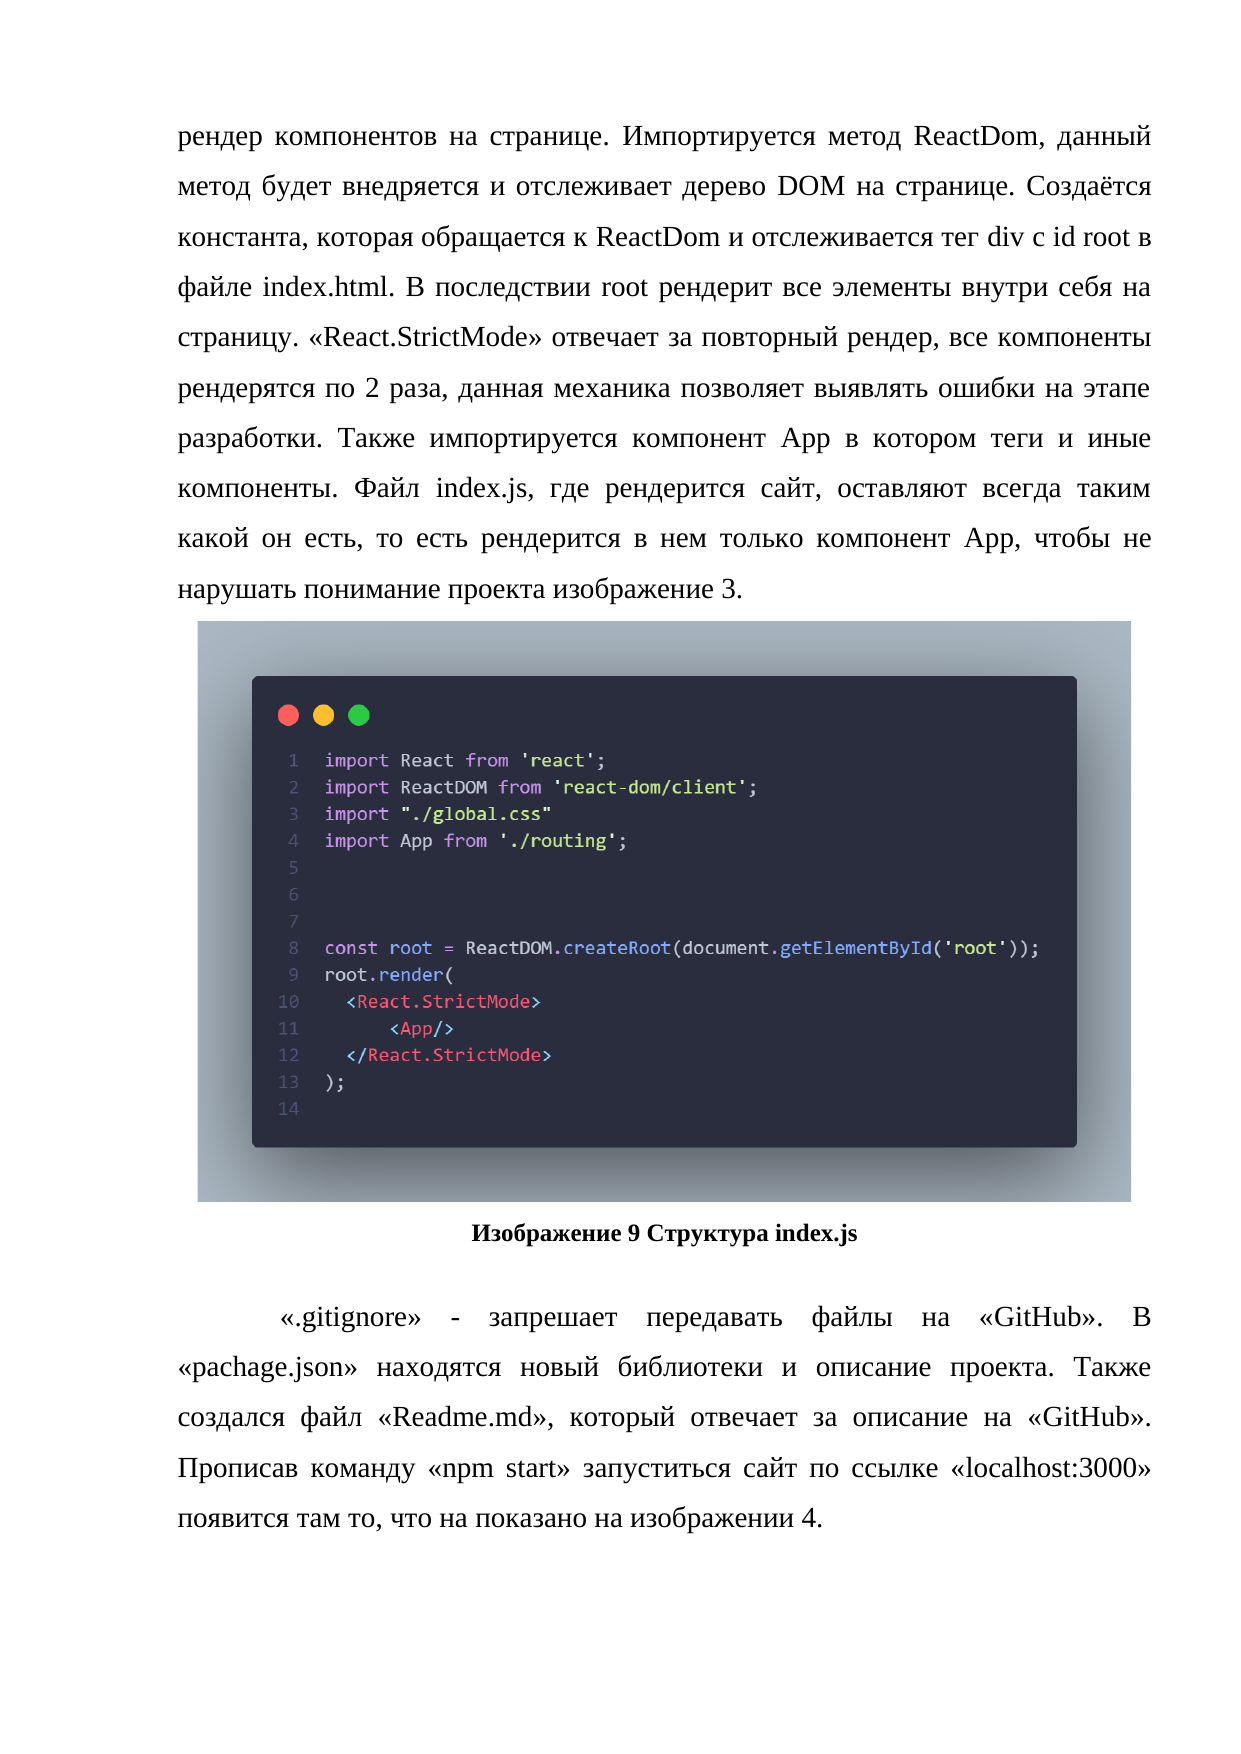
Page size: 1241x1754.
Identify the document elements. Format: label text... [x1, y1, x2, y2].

text Изображение 9 Структура index.js [177, 1218, 1152, 1247]
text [177, 118, 1152, 604]
picture [197, 621, 1132, 1202]
text «.gitignore» - запрешает передавать файлы на «GitHub». В «pachage.json» находятся новый библиотеки и описание проекта. Также создался файл «Readme.md», который отвечает за описание на «GitHub». Прописав команду «npm start» запуститься сайт по ссылке «localhost:3000» появится там то, что на показано на изображении 4. [177, 1299, 1152, 1533]
